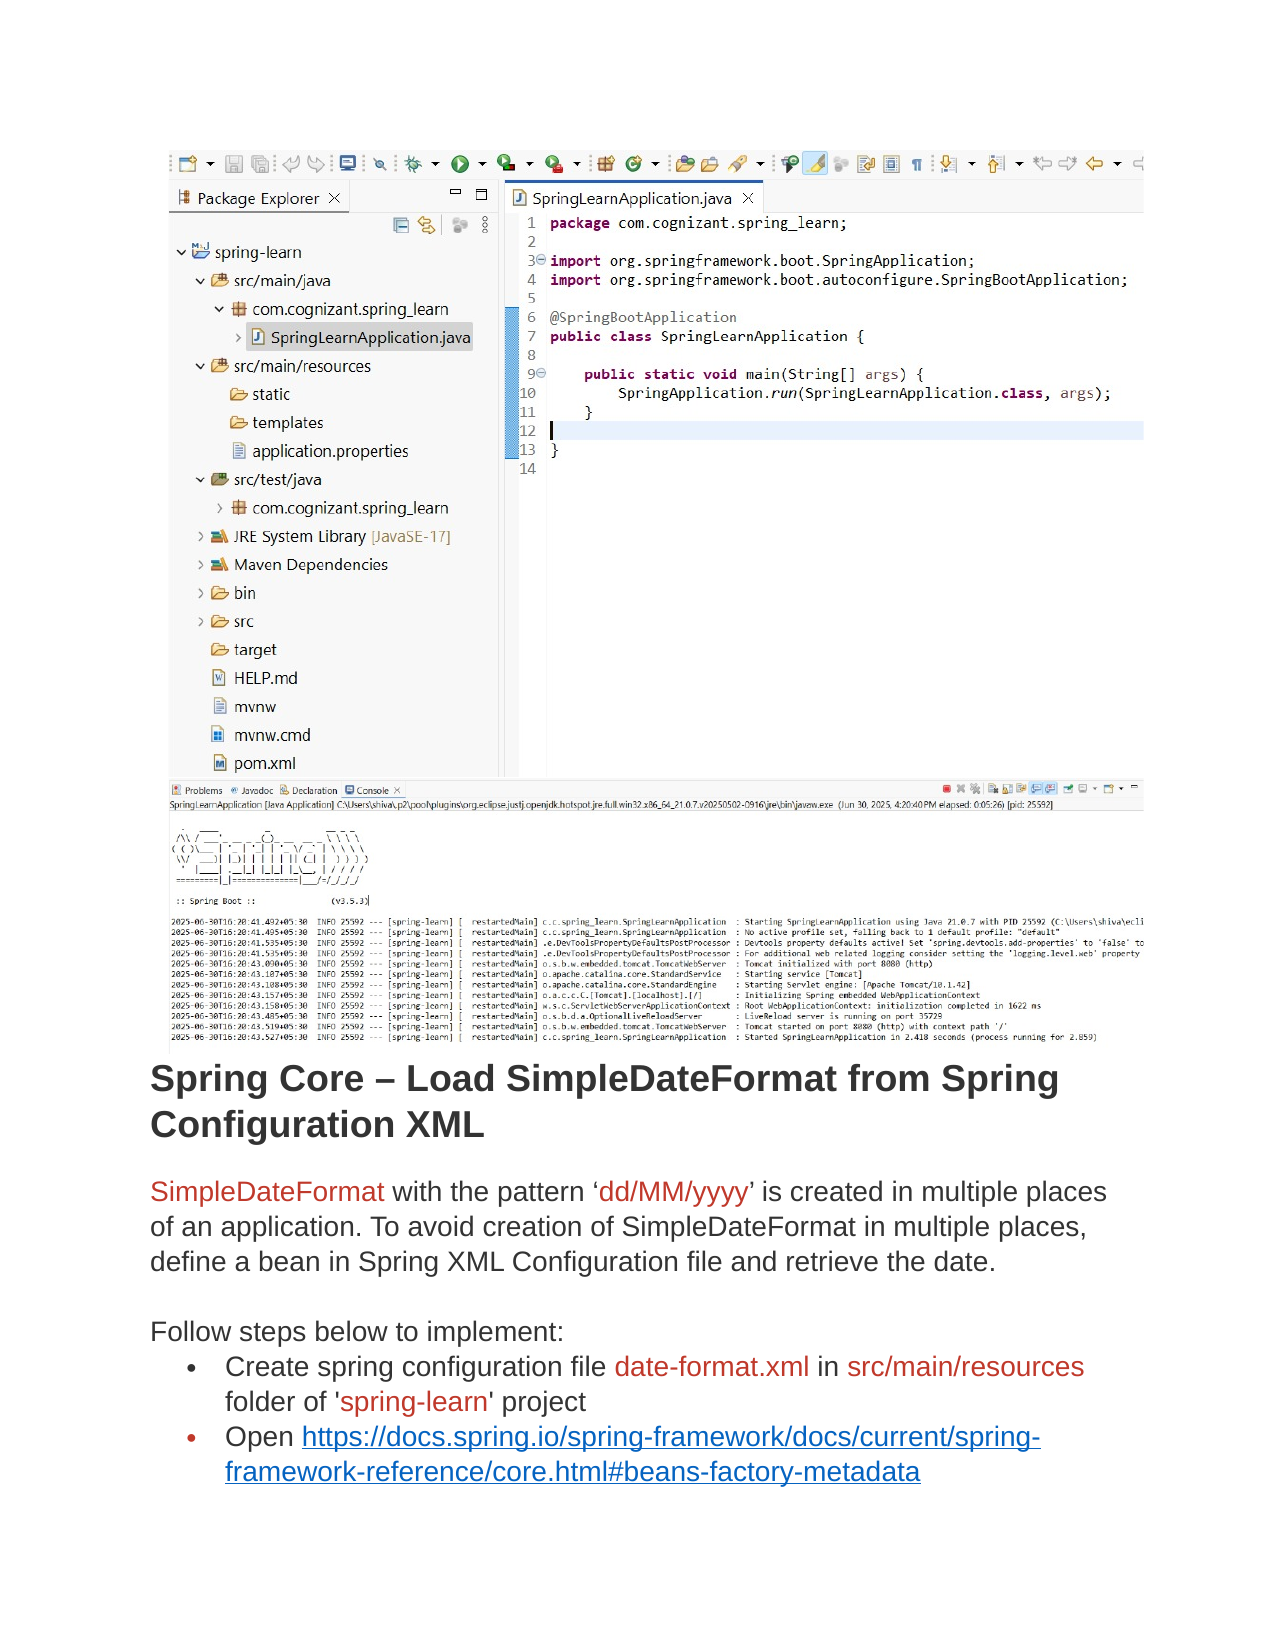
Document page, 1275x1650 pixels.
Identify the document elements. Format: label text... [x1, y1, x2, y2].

list Create spring configuration file date-format.xml in src/main/resources folder of 'spring-learn' project [187, 1350, 1125, 1417]
list Open https://docs.spring.io/spring-framework/docs/current/spring-framework-reference/core.html#beans-factory-metadata [187, 1419, 1125, 1487]
text Spring Core – Load SimpleDateFormat from Spring Configuration XML SimpleDateFormat with the pattern ‘dd/MM/yyyy’ is created in multiple places of an application. To avoid creation of SimpleDateFormat in multiple places, define a bean in Spring XML Configuration file and retrieve the date. Follow steps below to implement: [150, 1056, 1125, 1347]
